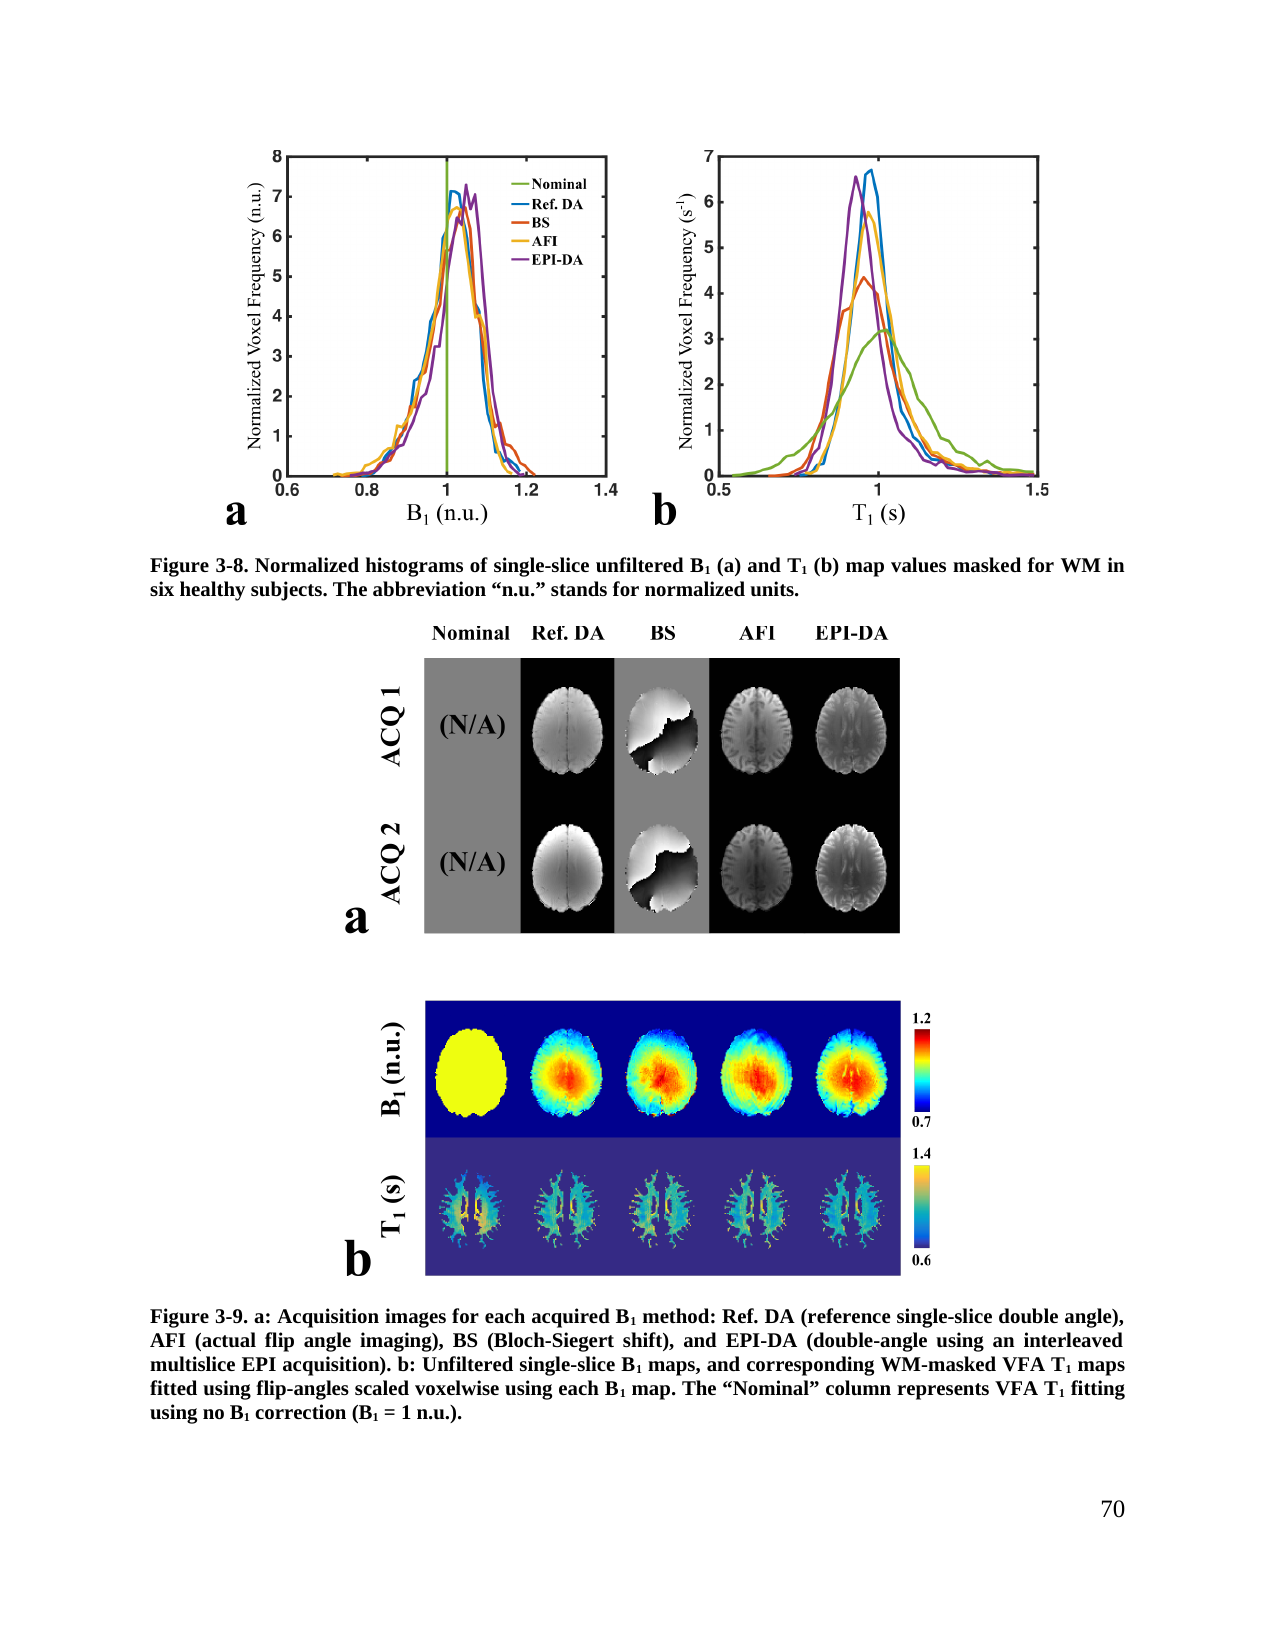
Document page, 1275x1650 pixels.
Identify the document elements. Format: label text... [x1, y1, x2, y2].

picture [226, 150, 1049, 525]
picture [344, 626, 931, 1276]
